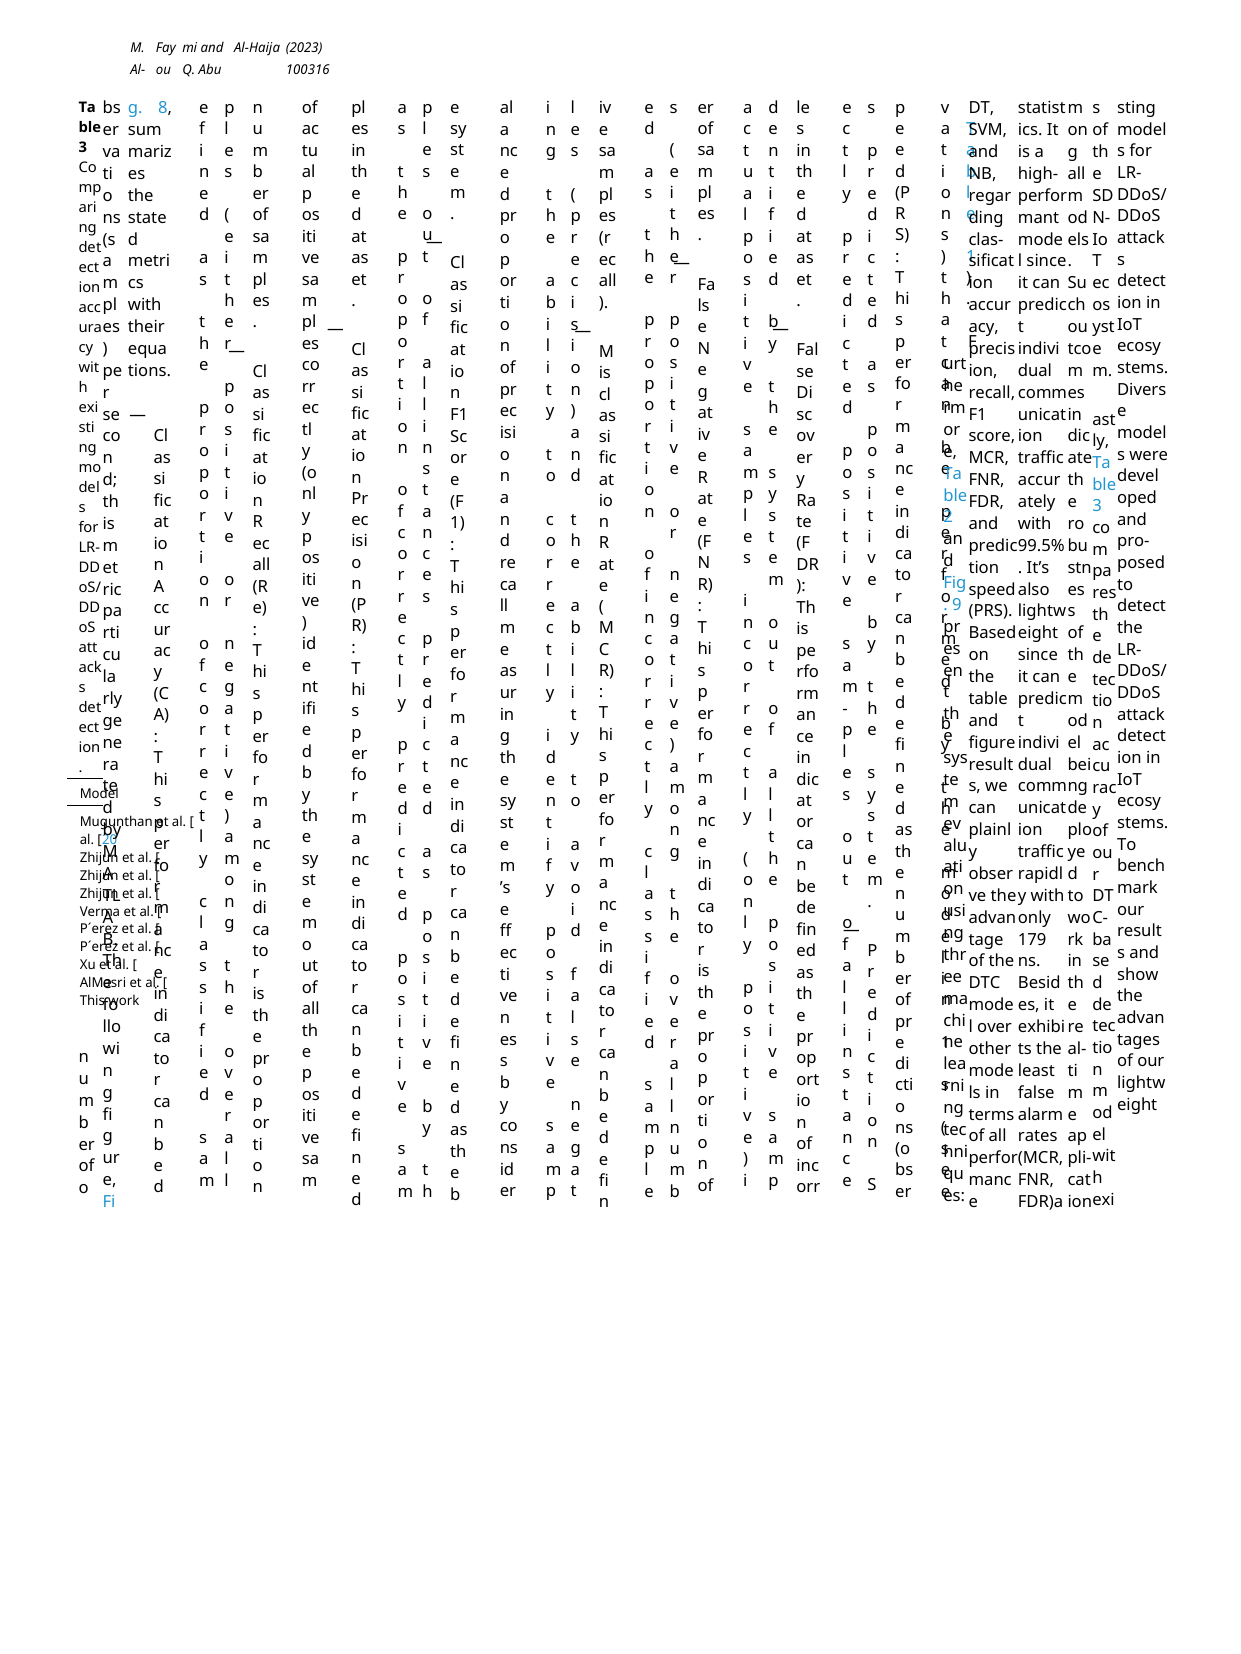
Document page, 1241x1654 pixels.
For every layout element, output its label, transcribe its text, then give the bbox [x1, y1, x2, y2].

text — Classification Accuracy (CA): This performance indicator can be defined as the proportion of correctly classified samples (either positive or negative) among the overall number of samples. [153, 403, 172, 1197]
text number of observations (samples) per second; this metric particularly generated by MATLAB. The following figure, Fig. 8, summarizes the stated metrics with their equations. [128, 96, 172, 381]
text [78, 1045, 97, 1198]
text Lastly, Table 3 compares the detection accuracy of our DTC-based detection model with existing models for LR-DDoS/DDoS attacks detection in IoT ecosystems. Diverse models were developed and pro-posed to detect the LR-DDoS/DDoS attack detection in IoT ecosystems. To benchmark our results and show the advantages of our lightweight [1092, 96, 1169, 1209]
text — False Negative Rate (FNR): This performance indicator is the proportion of actual positive samples incorrectly (only positive) identified by the system out of all the positive samples in the dataset. [697, 251, 716, 1196]
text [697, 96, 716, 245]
text — False Discovery Rate (FDR): This performance indicator can be defined as the proportion of incorrectly predicted positive sam-ples out of all instances predicted as positive by the system. [796, 317, 820, 1197]
text — Classification F1 Score (F1): This performance indicator can be defined as the balanced proportion of precision and recall measuring the system’s effectiveness by considering the ability to correctly identify positive samples (precision) and the ability to avoid false negative samples (recall). [499, 96, 518, 1201]
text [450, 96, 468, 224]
text number of observations (samples) per second; this metric particularly generated by MATLAB. The following figure, Fig. 8, summarizes the stated metrics with their equations. [102, 96, 122, 1212]
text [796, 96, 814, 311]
text — Misclassification Rate (MCR): This performance indicator can be defined as the proportion of incorrectly classified samples (either positive or negative) among the overall number of samples. [598, 319, 617, 1212]
text — Classification Recall (Re): This performance indicator is the proportion of actual positive samples correctly (only positive) identified by the system out of all the positive samples in the dataset. [302, 96, 320, 1191]
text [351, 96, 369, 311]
text — Classification Precision (PR): This performance indicator can be defined as the proportion of correctly predicted positive samples out of all instances predicted as positive by the system. [351, 317, 369, 1210]
text — Prediction Speed (PRS): This performance indicator can be defined as the number of predictions (observations) that can be performed by the model in 1 s (see Table 1). [895, 96, 913, 1201]
text M. Al-Fayoumi and Q. Abu Al-Haija Array 19 (2023) 100316 [130, 35, 337, 79]
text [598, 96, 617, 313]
text Table 3 Comparing detection accuracy with existing models for LR-DDoS/DDoS attacks detection. [78, 96, 102, 776]
text Furthermore, Table 2 and Fig. 9 present the system evaluation using three machine learning techniques: DT, SVM, and NB, regarding clas-sification accuracy, precision, recall, F1 score, MCR, FNR, FDR, and prediction speed (PRS). Based on the table and figure results, we can plainly observe the advantage of the DTC model over other models in terms of all performance statistics. It is a high-performant model since it can predict individual communication traffic accurately with 99.5%. It’s also lightweight since it can predict individual communication traffic rapidly with only 179 ns. Besides, it exhibits the least false alarm rates (MCR, FNR, FDR)among all models. Such outcomes indicate the robustness of the model being deployed to work in the real-time appli-cations of the SDN-IoT ecosystem. [943, 96, 1117, 1212]
table_header Model [67, 779, 102, 805]
text — Classification Recall (Re): This performance indicator is the proportion of actual positive samples correctly (only positive) identified by the system out of all the positive samples in the dataset. [252, 339, 271, 1197]
